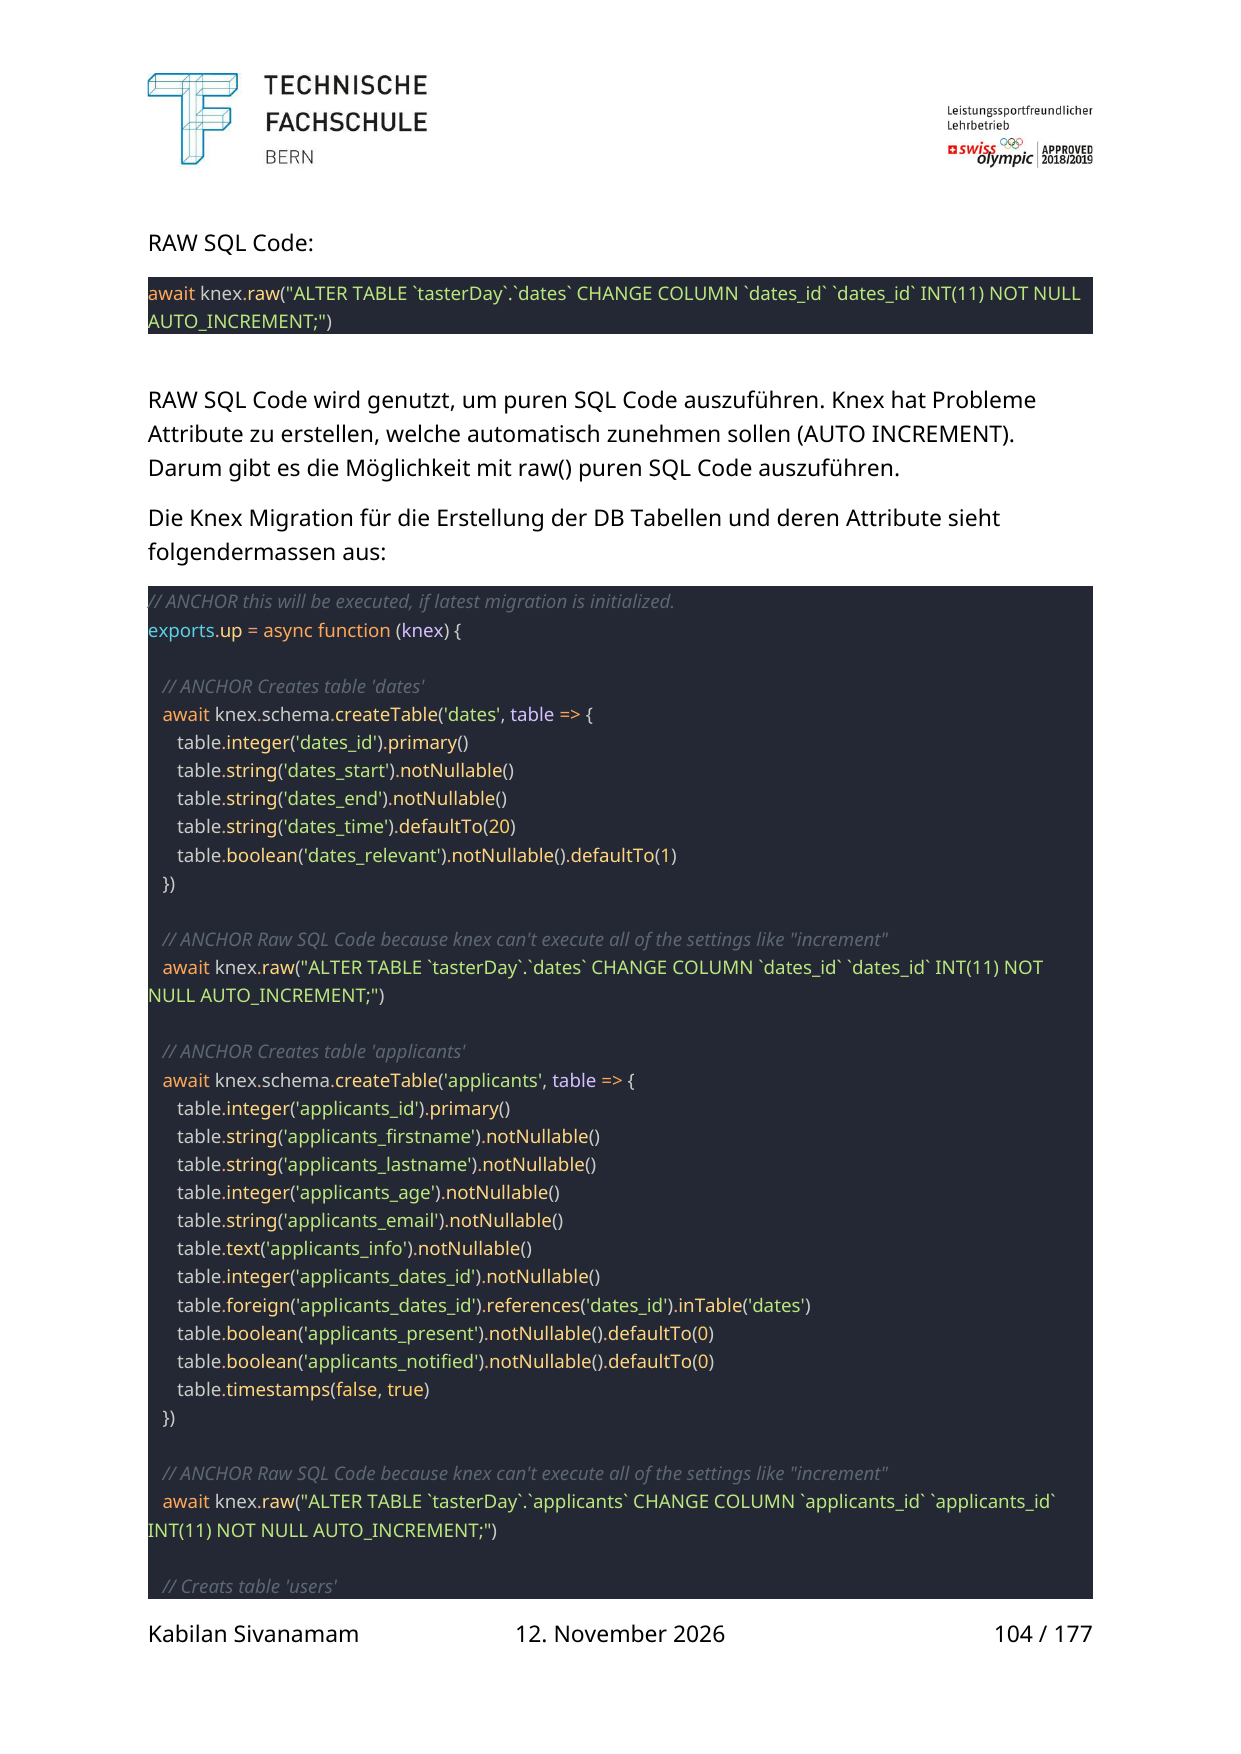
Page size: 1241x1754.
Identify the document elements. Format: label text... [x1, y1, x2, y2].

text table.foreign('applicants_dates_id').references('dates_id').inTable('dates') [148, 1289, 1093, 1317]
text table.integer('applicants_id').primary() [148, 1092, 1093, 1121]
text table.integer('dates_id').primary() [148, 727, 1093, 755]
text Die Knex Migration für die Erstellung der DB Tabellen und deren Attribute sieht folgendermassen aus: [148, 502, 1093, 567]
text table.integer('applicants_age').notNullable() [148, 1177, 1093, 1205]
picture [147, 73, 1093, 196]
text RAW SQL Code: [148, 227, 1093, 258]
text table.string('dates_end').notNullable() [148, 783, 1093, 811]
text await knex.raw("ALTER TABLE `tasterDay`.`applicants` CHANGE COLUMN `applicants_id` `applicants_id` INT(11) NOT NULL AUTO_INCREMENT;") [148, 1486, 1093, 1542]
text // ANCHOR Raw SQL Code because knex can't execute all of the settings like "increment" [148, 924, 1093, 952]
text }) [148, 867, 1093, 896]
text }) [148, 1402, 1093, 1430]
text await knex.raw("ALTER TABLE `tasterDay`.`dates` CHANGE COLUMN `dates_id` `dates_id` INT(11) NOT NULL AUTO_INCREMENT;") [148, 952, 1093, 1008]
text await knex.raw("ALTER TABLE `tasterDay`.`dates` CHANGE COLUMN `dates_id` `dates_id` INT(11) NOT NULL AUTO_INCREMENT;") [148, 277, 1093, 334]
text // ANCHOR Raw SQL Code because knex can't execute all of the settings like "increment" [148, 1458, 1093, 1486]
text await knex.schema.createTable('applicants', table => { [148, 1064, 1093, 1092]
text table.integer('applicants_dates_id').notNullable() [148, 1261, 1093, 1289]
text table.string('applicants_firstname').notNullable() [148, 1121, 1093, 1149]
text table.text('applicants_info').notNullable() [148, 1233, 1093, 1261]
text table.string('applicants_email').notNullable() [148, 1205, 1093, 1233]
text exports.up = async function (knex) { [148, 614, 1093, 642]
text table.boolean('applicants_notified').notNullable().defaultTo(0) [148, 1346, 1093, 1374]
text await knex.schema.createTable('dates', table => { [148, 699, 1093, 727]
text // ANCHOR Creates table 'applicants' [148, 1036, 1093, 1064]
text // ANCHOR this will be executed, if latest migration is initialized. [148, 586, 1093, 614]
text table.string('applicants_lastname').notNullable() [148, 1149, 1093, 1177]
text RAW SQL Code wird genutzt, um puren SQL Code auszuführen. Knex hat Probleme Attribute zu erstellen, welche automatisch zunehmen sollen (AUTO INCREMENT). Darum gibt es die Möglichkeit mit raw() puren SQL Code auszuführen. [148, 384, 1093, 483]
text table.boolean('applicants_present').notNullable().defaultTo(0) [148, 1317, 1093, 1346]
text table.string('dates_start').notNullable() [148, 755, 1093, 783]
text table.timestamps(false, true) [148, 1374, 1093, 1402]
text // ANCHOR Creates table 'dates' [148, 671, 1093, 699]
text // Creats table 'users' [148, 1571, 1093, 1599]
text table.string('dates_time').defaultTo(20) [148, 811, 1093, 839]
text table.boolean('dates_relevant').notNullable().defaultTo(1) [148, 839, 1093, 867]
